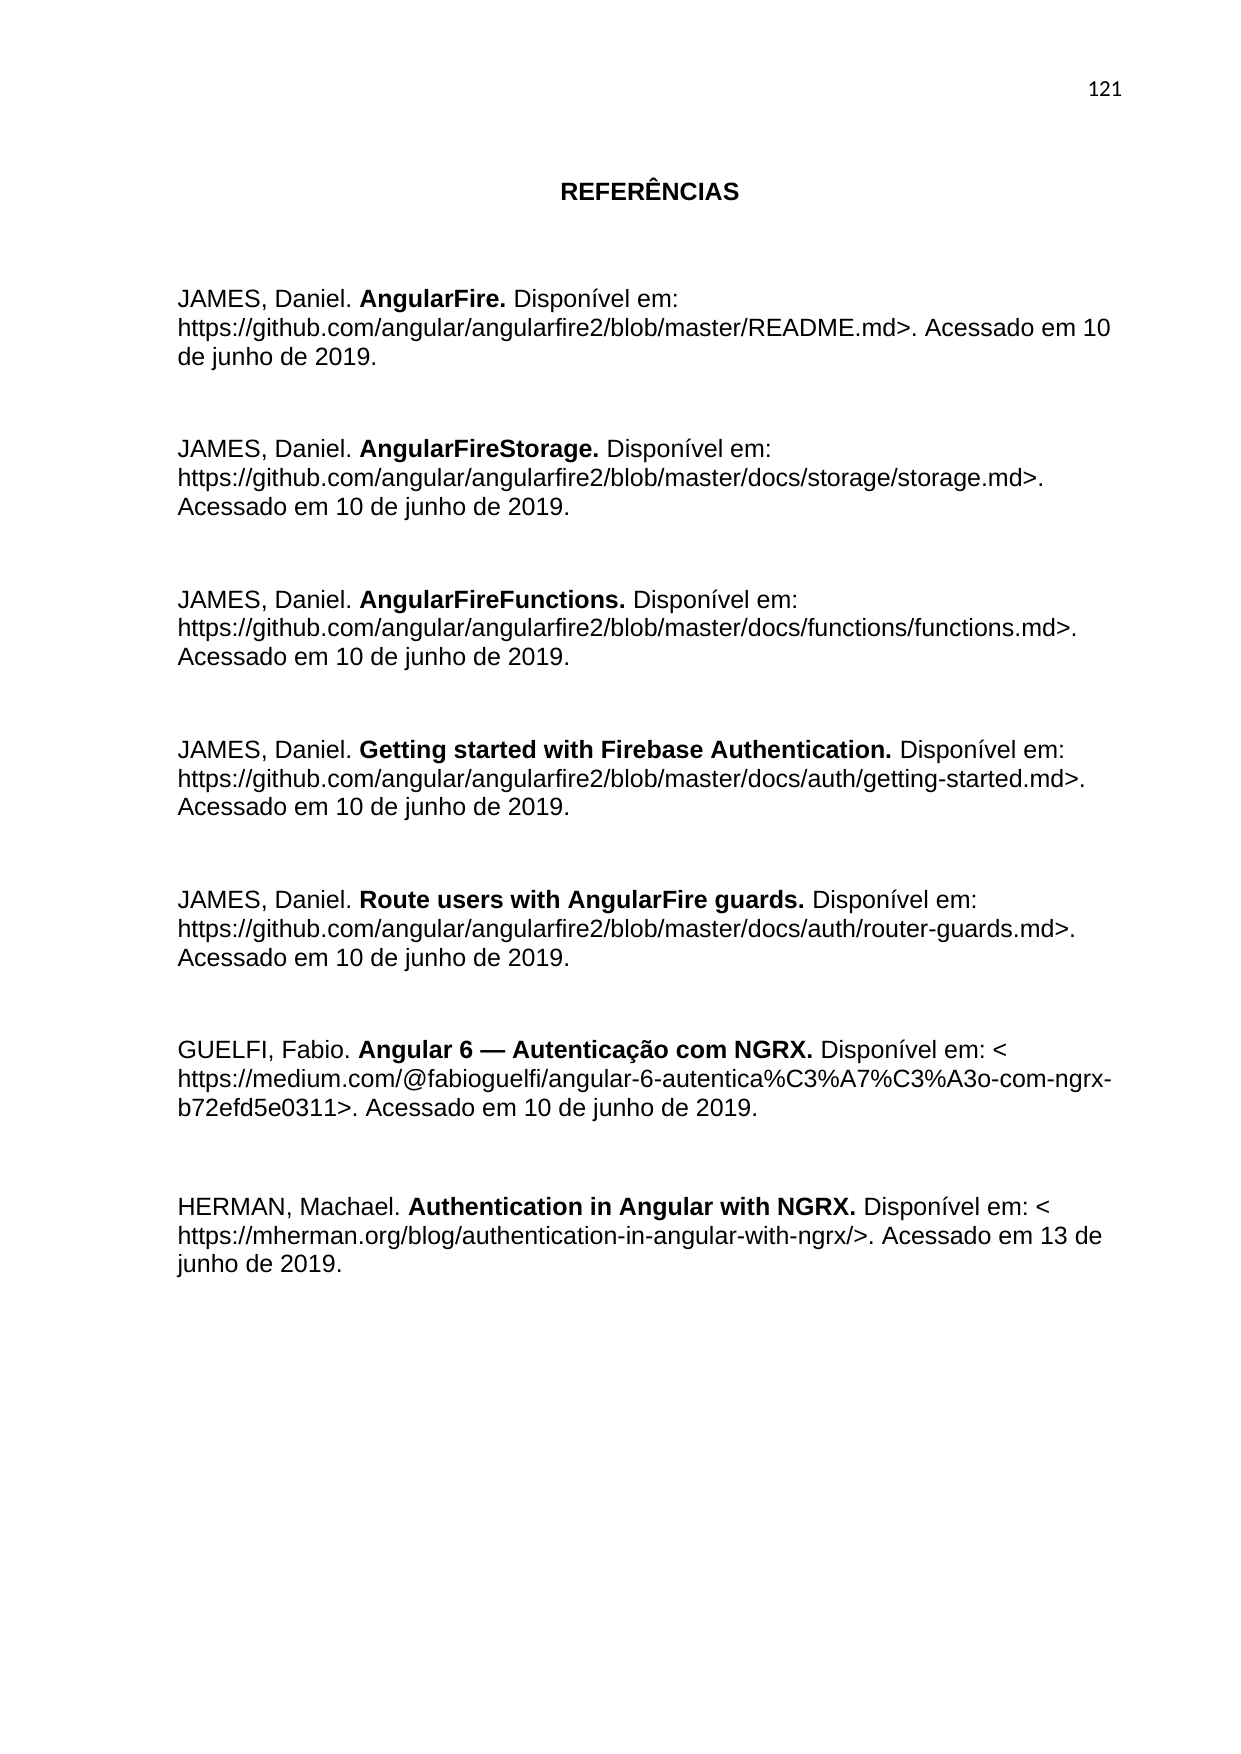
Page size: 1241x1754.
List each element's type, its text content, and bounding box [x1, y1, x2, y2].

text JAMES, Daniel. AngularFireFunctions. Disponível em: https://github.com/angular/angularfire2/blob/master/docs/functions/functions.md>. Acessado em 10 de junho de 2019. [177, 585, 1122, 671]
text GUELFI, Fabio. Angular 6 — Autenticação com NGRX. Disponível em: < https://medium.com/@fabioguelfi/angular-6-autentica%C3%A7%C3%A3o-com-ngrx-b72efd5e0311>. Acessado em 10 de junho de 2019. [177, 1035, 1122, 1122]
text REFERÊNCIAS [177, 177, 1122, 206]
text JAMES, Daniel. AngularFire. Disponível em: https://github.com/angular/angularfire2/blob/master/README.md>. Acessado em 10 de junho de 2019. [177, 284, 1122, 371]
text HERMAN, Machael. Authentication in Angular with NGRX. Disponível em: < https://mherman.org/blog/authentication-in-angular-with-ngrx/>. Acessado em 13 de junho de 2019. [177, 1192, 1122, 1278]
text JAMES, Daniel. Getting started with Firebase Authentication. Disponível em: https://github.com/angular/angularfire2/blob/master/docs/auth/getting-started.md>. Acessado em 10 de junho de 2019. [177, 735, 1122, 821]
text JAMES, Daniel. Route users with AngularFire guards. Disponível em: https://github.com/angular/angularfire2/blob/master/docs/auth/router-guards.md>. Acessado em 10 de junho de 2019. [177, 885, 1122, 971]
text JAMES, Daniel. AngularFireStorage. Disponível em: https://github.com/angular/angularfire2/blob/master/docs/storage/storage.md>. Acessado em 10 de junho de 2019. [177, 434, 1122, 521]
